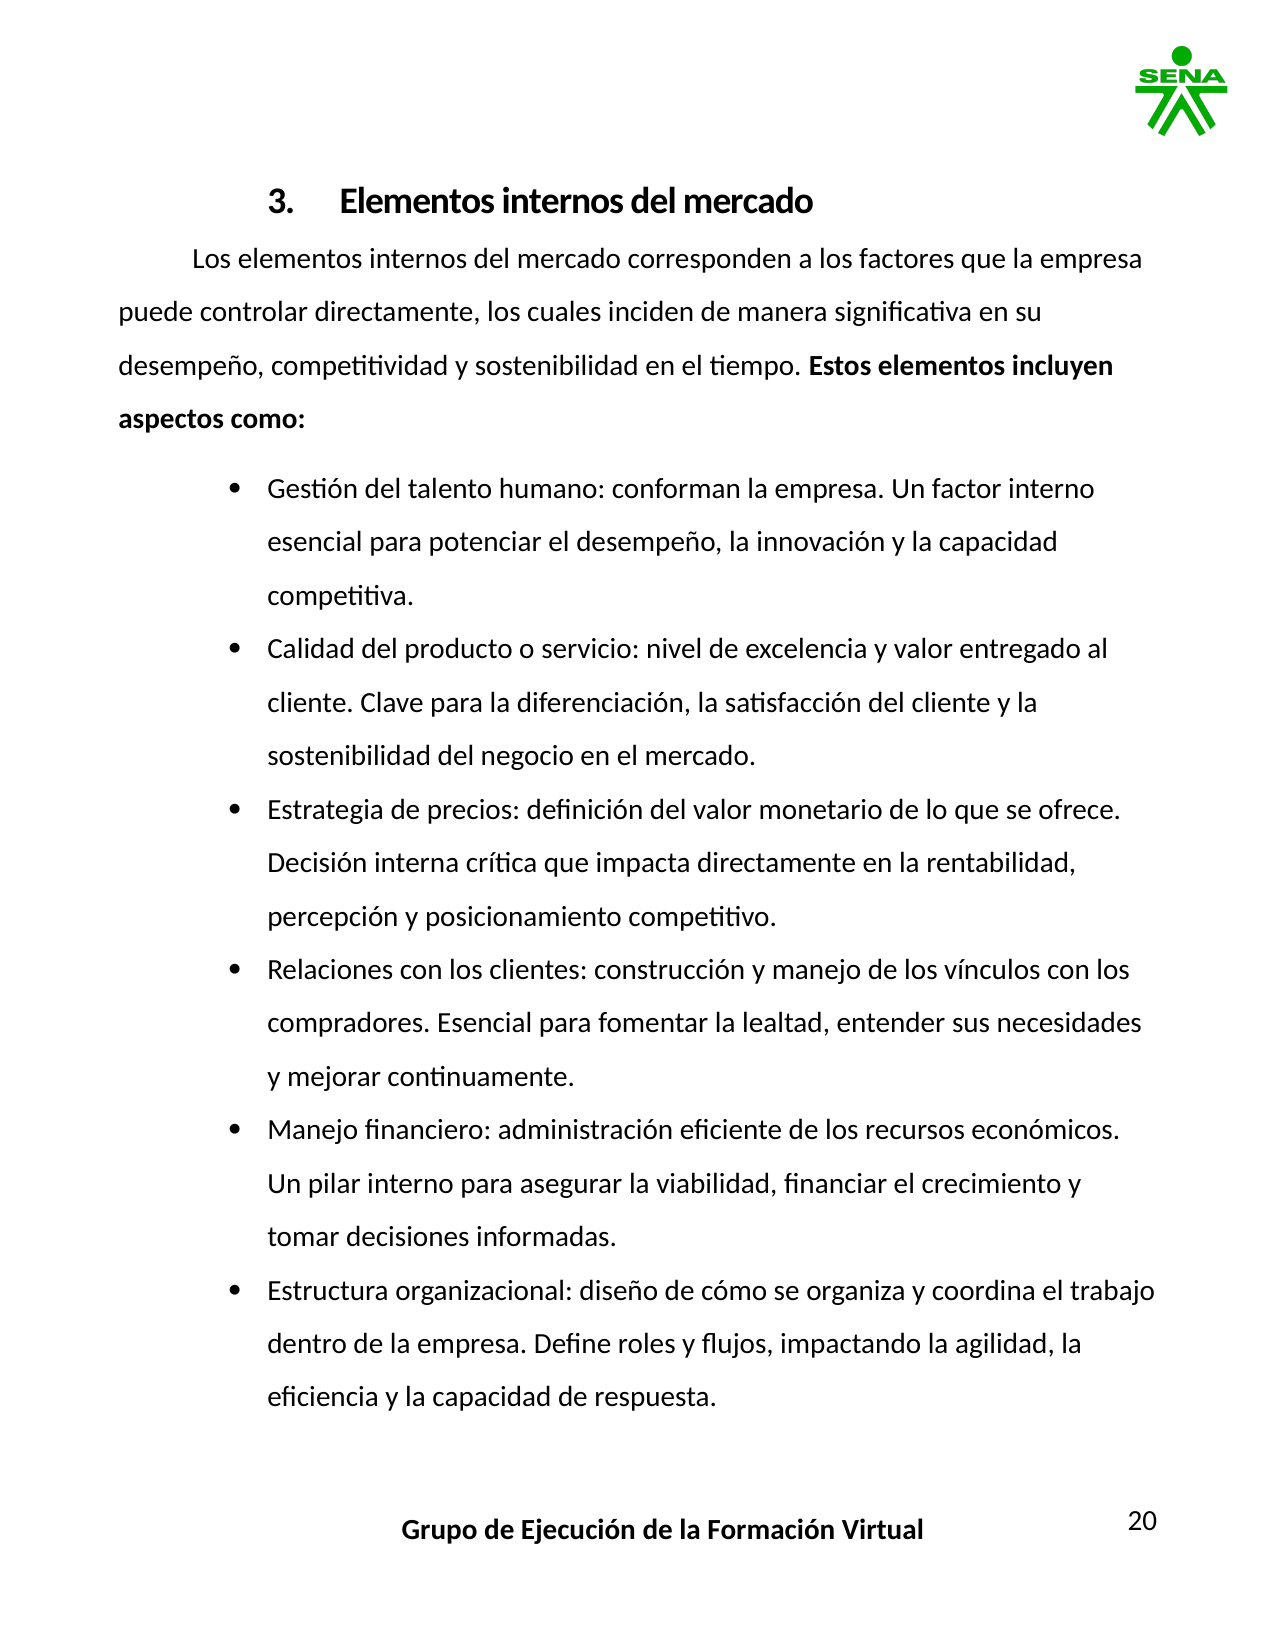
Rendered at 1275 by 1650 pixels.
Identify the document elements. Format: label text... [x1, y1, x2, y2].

text Los elementos internos del mercado corresponden a los factores que la empresa puede controlar directamente, los cuales inciden de manera significativa en su desempeño, competitividad y sostenibilidad en el tiempo. Estos elementos incluyen aspectos como: [118, 240, 1157, 436]
list Estructura organizacional: diseño de cómo se organiza y coordina el trabajo dentro de la empresa. Define roles y flujos, impactando la agilidad, la eficiencia y la capacidad de respuesta. [229, 1272, 1157, 1414]
picture [1135, 46, 1228, 136]
list Calidad del producto o servicio: nivel de excelencia y valor entregado al cliente. Clave para la diferenciación, la satisfacción del cliente y la sostenibilidad del negocio en el mercado. [229, 630, 1157, 773]
list Relaciones con los clientes: construcción y manejo de los vínculos con los compradores. Esencial para fomentar la lealtad, entender sus necesidades y mejorar continuamente. [229, 951, 1157, 1093]
subtitle Elementos internos del mercado [193, 177, 1157, 223]
list Estrategia de precios: definición del valor monetario de lo que se ofrece. Decisión interna crítica que impacta directamente en la rentabilidad, percepción y posicionamiento competitivo. [229, 791, 1157, 933]
list Manejo financiero: administración eficiente de los recursos económicos. Un pilar interno para asegurar la viabilidad, financiar el crecimiento y tomar decisiones informadas. [229, 1111, 1157, 1254]
list Gestión del talento humano: conforman la empresa. Un factor interno esencial para potenciar el desempeño, la innovación y la capacidad competitiva. [229, 470, 1157, 613]
